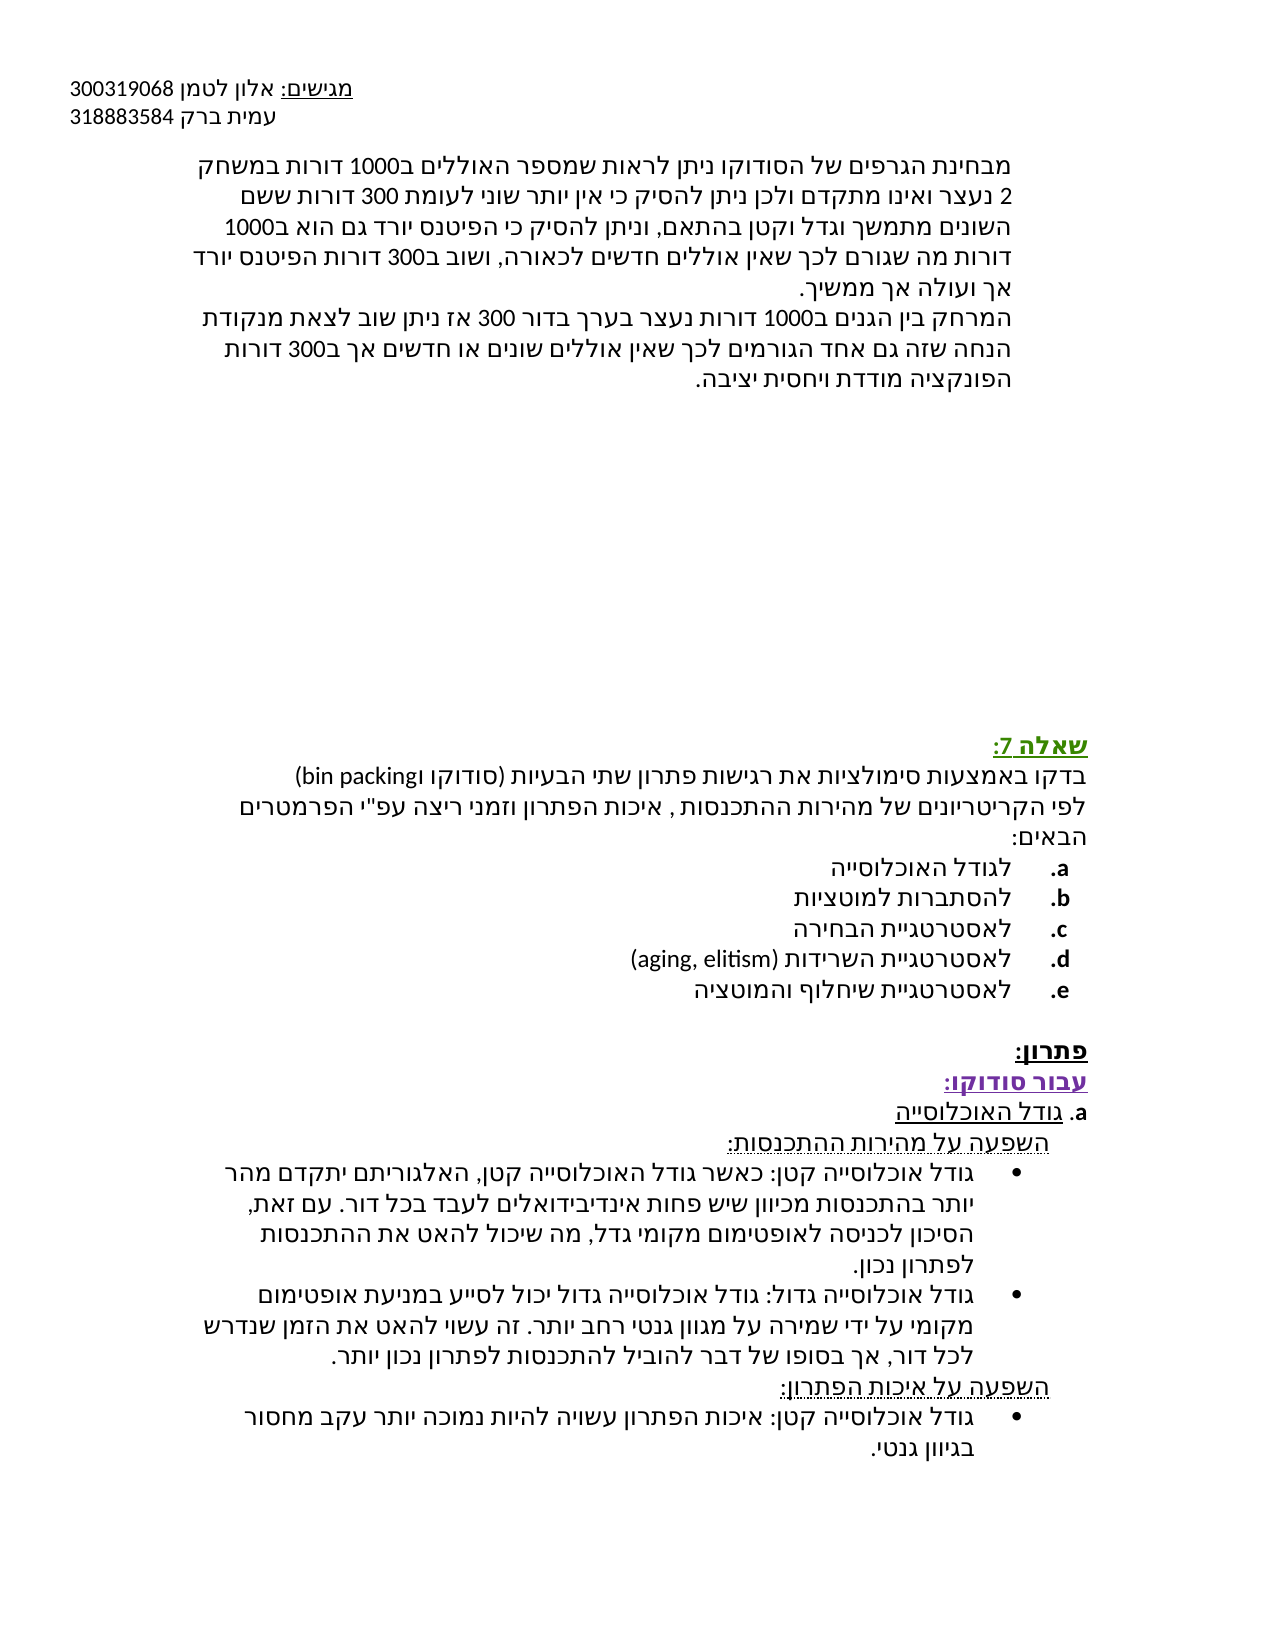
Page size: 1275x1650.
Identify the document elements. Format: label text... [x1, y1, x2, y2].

text שאלה 7: [187, 730, 1087, 760]
list גודל אוכלוסייה גדול: גודל אוכלוסייה גדול יכול לסייע במניעת אופטימום מקומי על ידי שמירה על מגוון גנטי רחב יותר. זה עשוי להאט את הזמן שנדרש לכל דור, אך בסופו של דבר להוביל להתכנסות לפתרון נכון יותר. [187, 1279, 1012, 1371]
list לאסטרטגיית הבחירה [187, 913, 1050, 943]
text השפעה על מהירות ההתכנסות: [187, 1127, 1050, 1157]
list להסתברות למוטציות [187, 882, 1050, 913]
text בדקו באמצעות סימולציות את רגישות פתרון שתי הבעיות (סודוקו וbin packing) [187, 760, 1087, 791]
text השפעה על איכות הפתרון: [187, 1371, 1050, 1401]
list לגודל האוכלוסייה [187, 852, 1050, 882]
text עבור סודוקו: [187, 1066, 1087, 1096]
list לאסטרטגיית השרידות (aging, elitism) [187, 943, 1050, 974]
list גודל אוכלוסייה קטן: איכות הפתרון עשויה להיות נמוכה יותר עקב מחסור בגיוון גנטי. [187, 1401, 1012, 1462]
text המרחק בין הגנים ב1000 דורות נעצר בערך בדור 300 אז ניתן שוב לצאת מנקודת הנחה שזה גם אחד הגורמים לכך שאין אוללים שונים או חדשים אך ב300 דורות הפונקציה מודדת ויחסית יציבה. [187, 303, 1012, 394]
text מבחינת הגרפים של הסודוקו ניתן לראות שמספר האוללים ב1000 דורות במשחק 2 נעצר ואינו מתקדם ולכן ניתן להסיק כי אין יותר שוני לעומת 300 דורות ששם השונים מתמשך וגדל וקטן בהתאם, וניתן להסיק כי הפיטנס יורד גם הוא ב1000 דורות מה שגורם לכך שאין אוללים חדשים לכאורה, ושוב ב300 דורות הפיטנס יורד אך ועולה אך ממשיך. [187, 150, 1012, 303]
list גודל אוכלוסייה קטן: כאשר גודל האוכלוסייה קטן, האלגוריתם יתקדם מהר יותר בהתכנסות מכיוון שיש פחות אינדיבידואלים לעבד בכל דור. עם זאת, הסיכון לכניסה לאופטימום מקומי גדל, מה שיכול להאט את ההתכנסות לפתרון נכון. [187, 1157, 1012, 1279]
text פתרון: [187, 1035, 1087, 1066]
list לאסטרטגיית שיחלוף והמוטציה [187, 974, 1050, 1004]
text a. גודל האוכלוסייה [187, 1096, 1087, 1127]
text לפי הקריטריונים של מהירות ההתכנסות , איכות הפתרון וזמני ריצה עפ"י הפרמטרים הבאים: [187, 791, 1087, 852]
